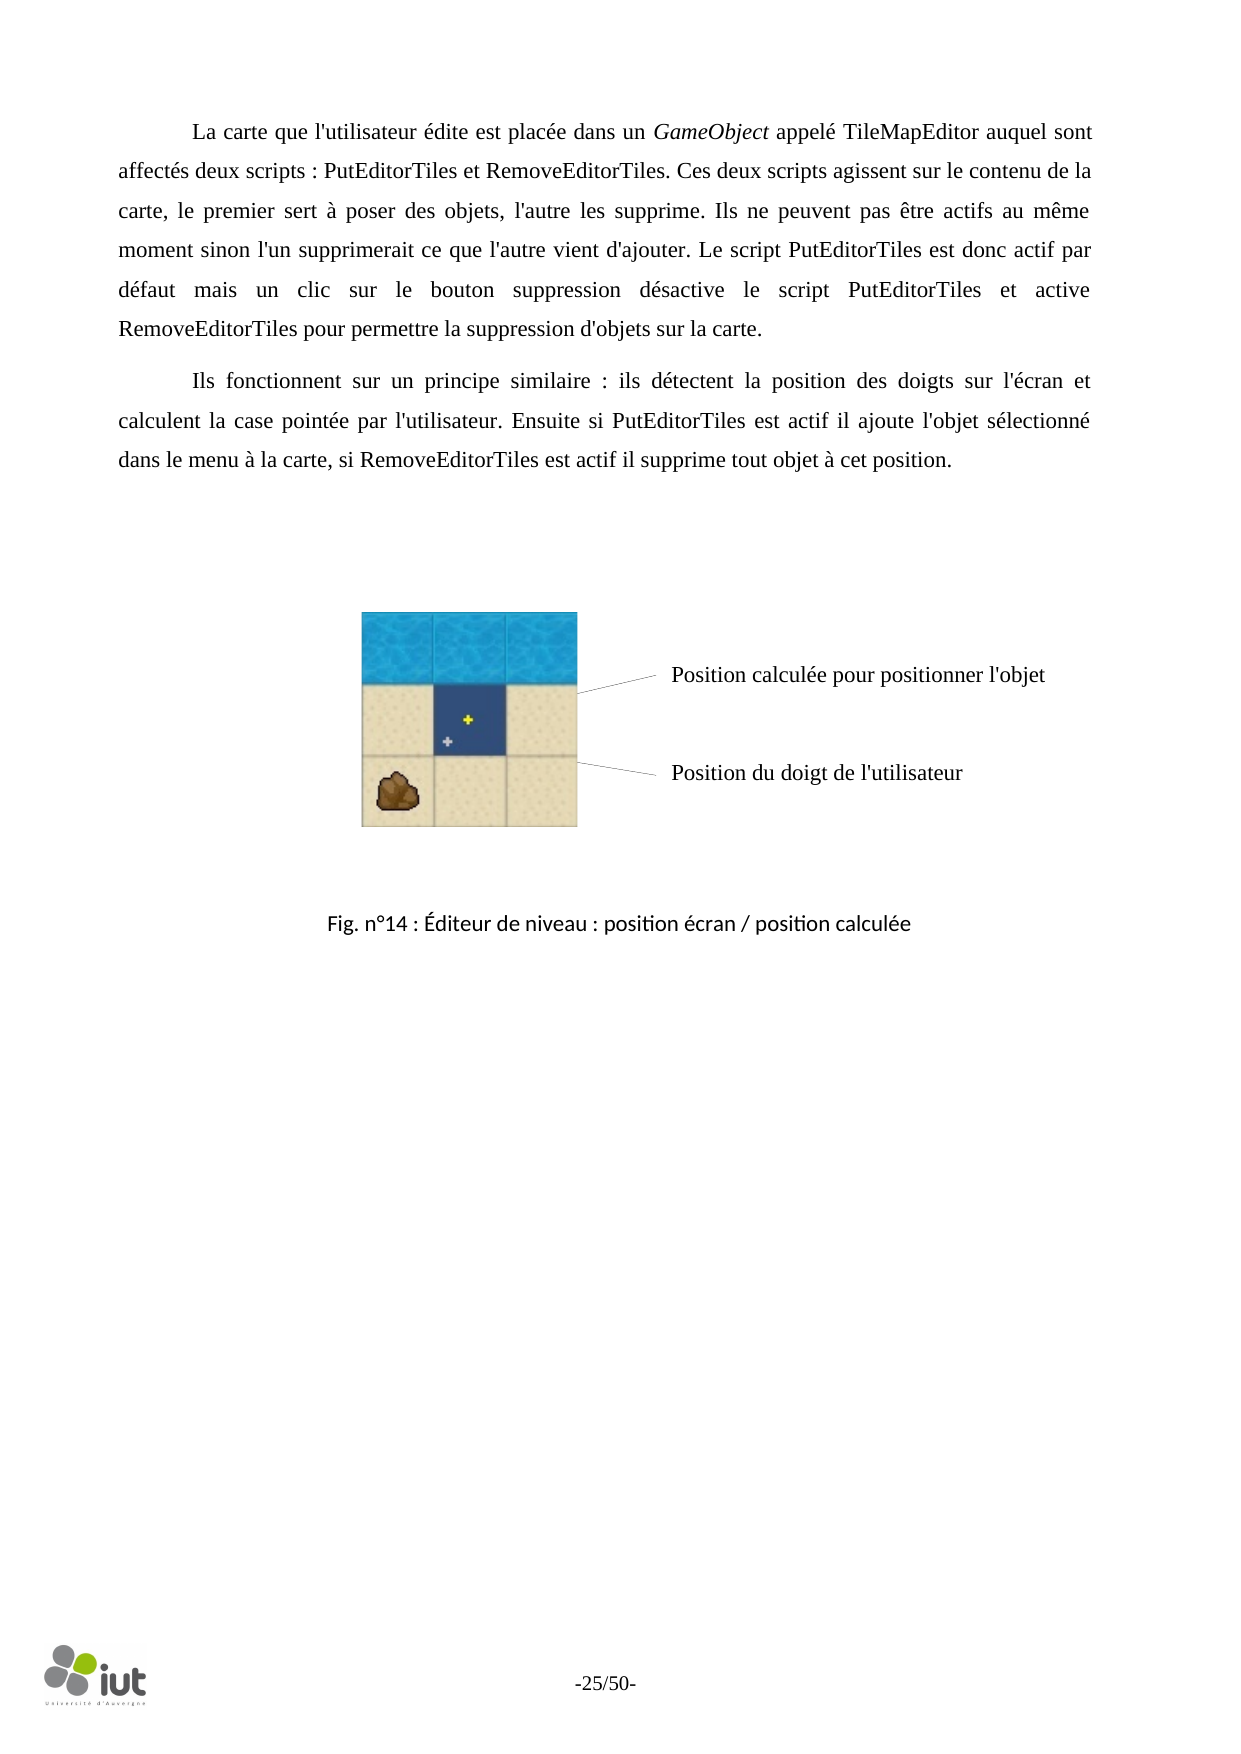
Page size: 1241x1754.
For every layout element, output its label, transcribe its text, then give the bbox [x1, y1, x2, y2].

text Ils fonctionnent sur un principe similaire : ils détectent la position des doigts sur l'écran et calculent la case pointée par l'utilisateur. Ensuite si PutEditorTiles est actif il ajoute l'objet sélectionné dans le menu à la carte, si RemoveEditorTiles est actif il supprime tout objet à cet position. [118, 367, 1092, 473]
picture [361, 612, 578, 825]
picture [43, 1643, 147, 1710]
text La carte que l'utilisateur édite est placée dans un GameObject appelé TileMapEditor auquel sont affectés deux scripts : PutEditorTiles et RemoveEditorTiles. Ces deux scripts agissent sur le contenu de la carte, le premier sert à poser des objets, l'autre les supprime. Ils ne peuvent pas être actifs au même moment sinon l'un supprimerait ce que l'autre vient d'ajouter. Le script PutEditorTiles est donc actif par défaut mais un clic sur le bouton suppression désactive le script PutEditorTiles et active RemoveEditorTiles pour permettre la suppression d'objets sur la carte. [118, 118, 1092, 342]
